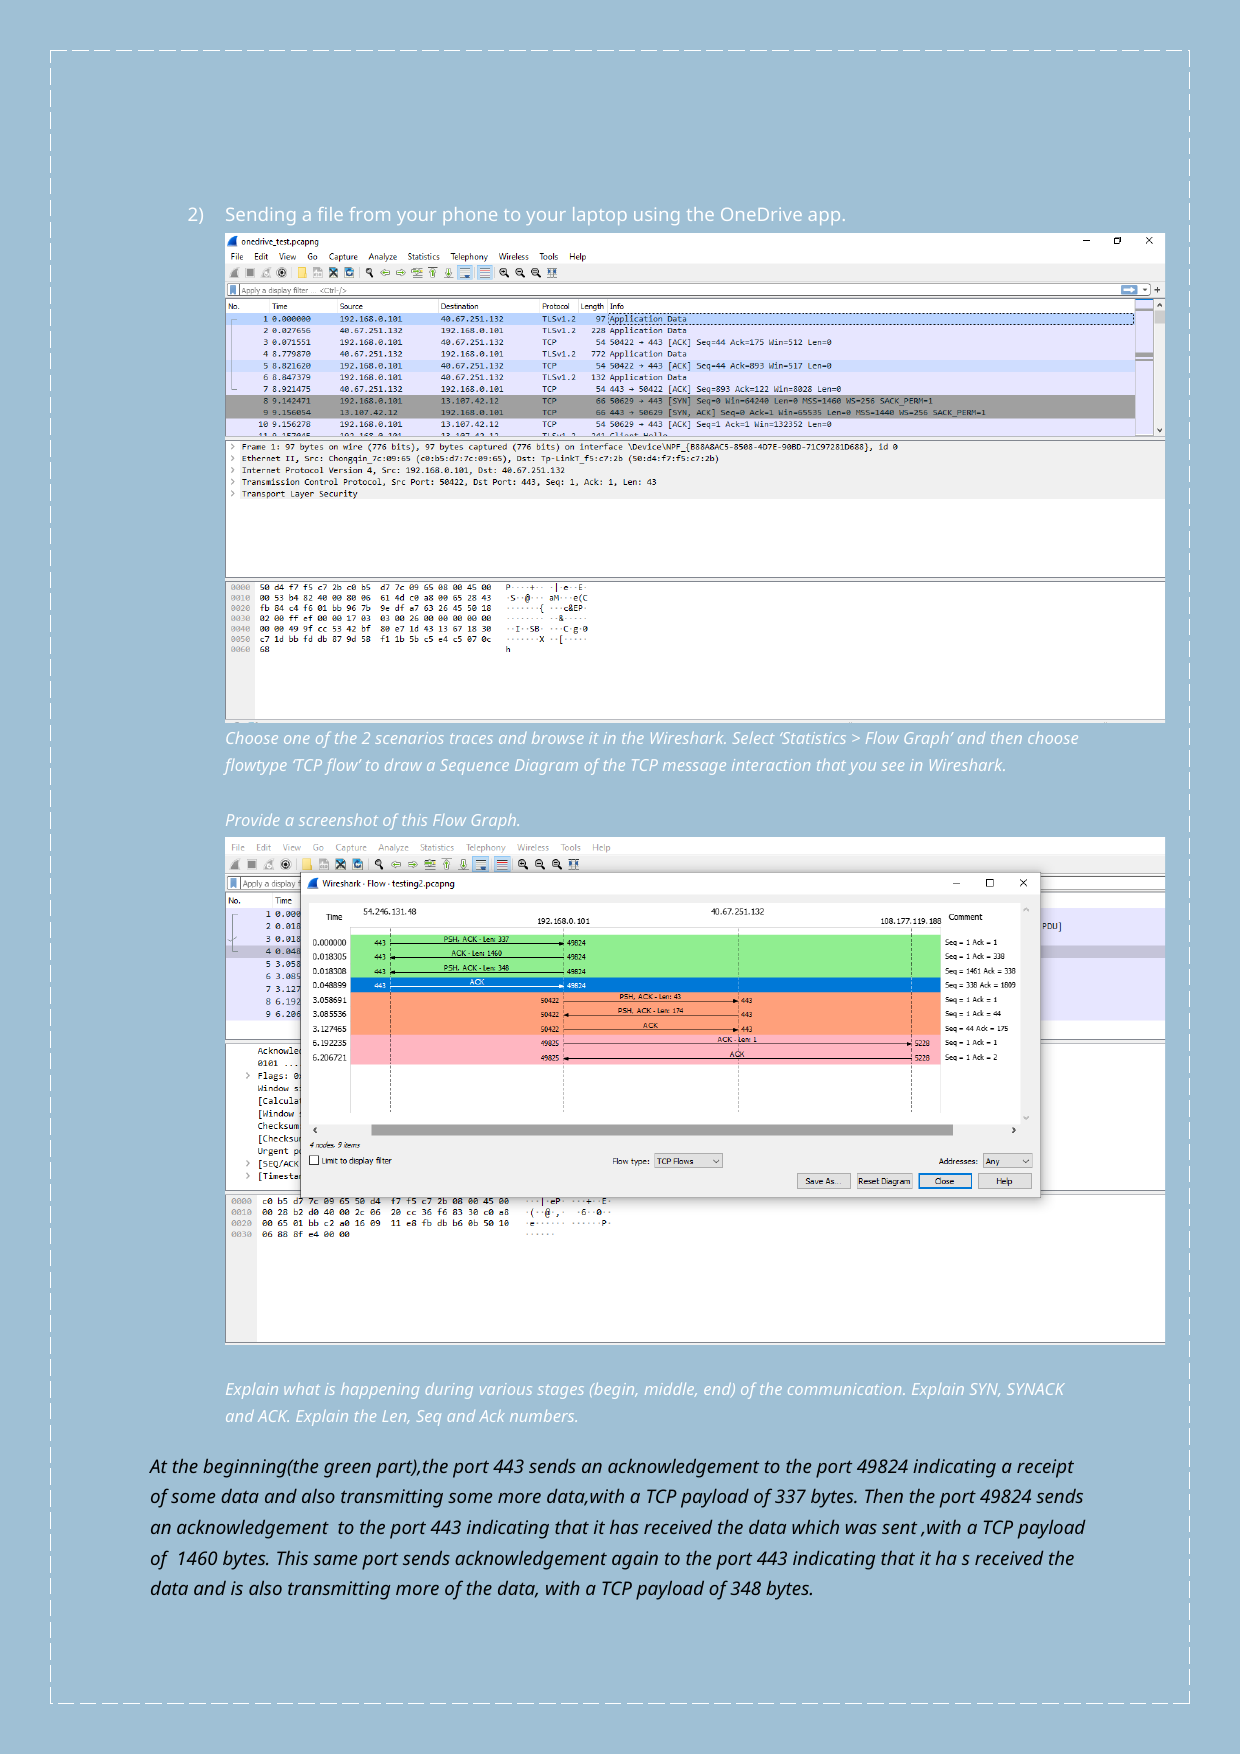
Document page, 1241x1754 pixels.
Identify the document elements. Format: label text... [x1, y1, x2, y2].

picture [225, 233, 1166, 723]
list Explain what is happening during various stages (begin, middle, end) of the communication. Explain SYN, SYNACK and ACK. Explain the Len, Seq and Ack numbers. [225, 1378, 1090, 1428]
list Provide a screenshot of this Flow Graph. [225, 808, 1090, 837]
text At the beginning(the green part),the port 443 sends an acknowledgement to the port 49824 indicating a receipt of some data and also transmitting some more data,with a TCP payload of 337 bytes. Then the port 49824 sends an acknowledgement to the port 443 indicating that it has received the data which was sent ,with a TCP payload of 1460 bytes. This same port sends acknowledgement again to the port 443 indicating that it ha s received the data and is also transmitting more of the data, with a TCP payload of 348 bytes. [150, 1453, 1090, 1601]
picture [225, 837, 1166, 1345]
